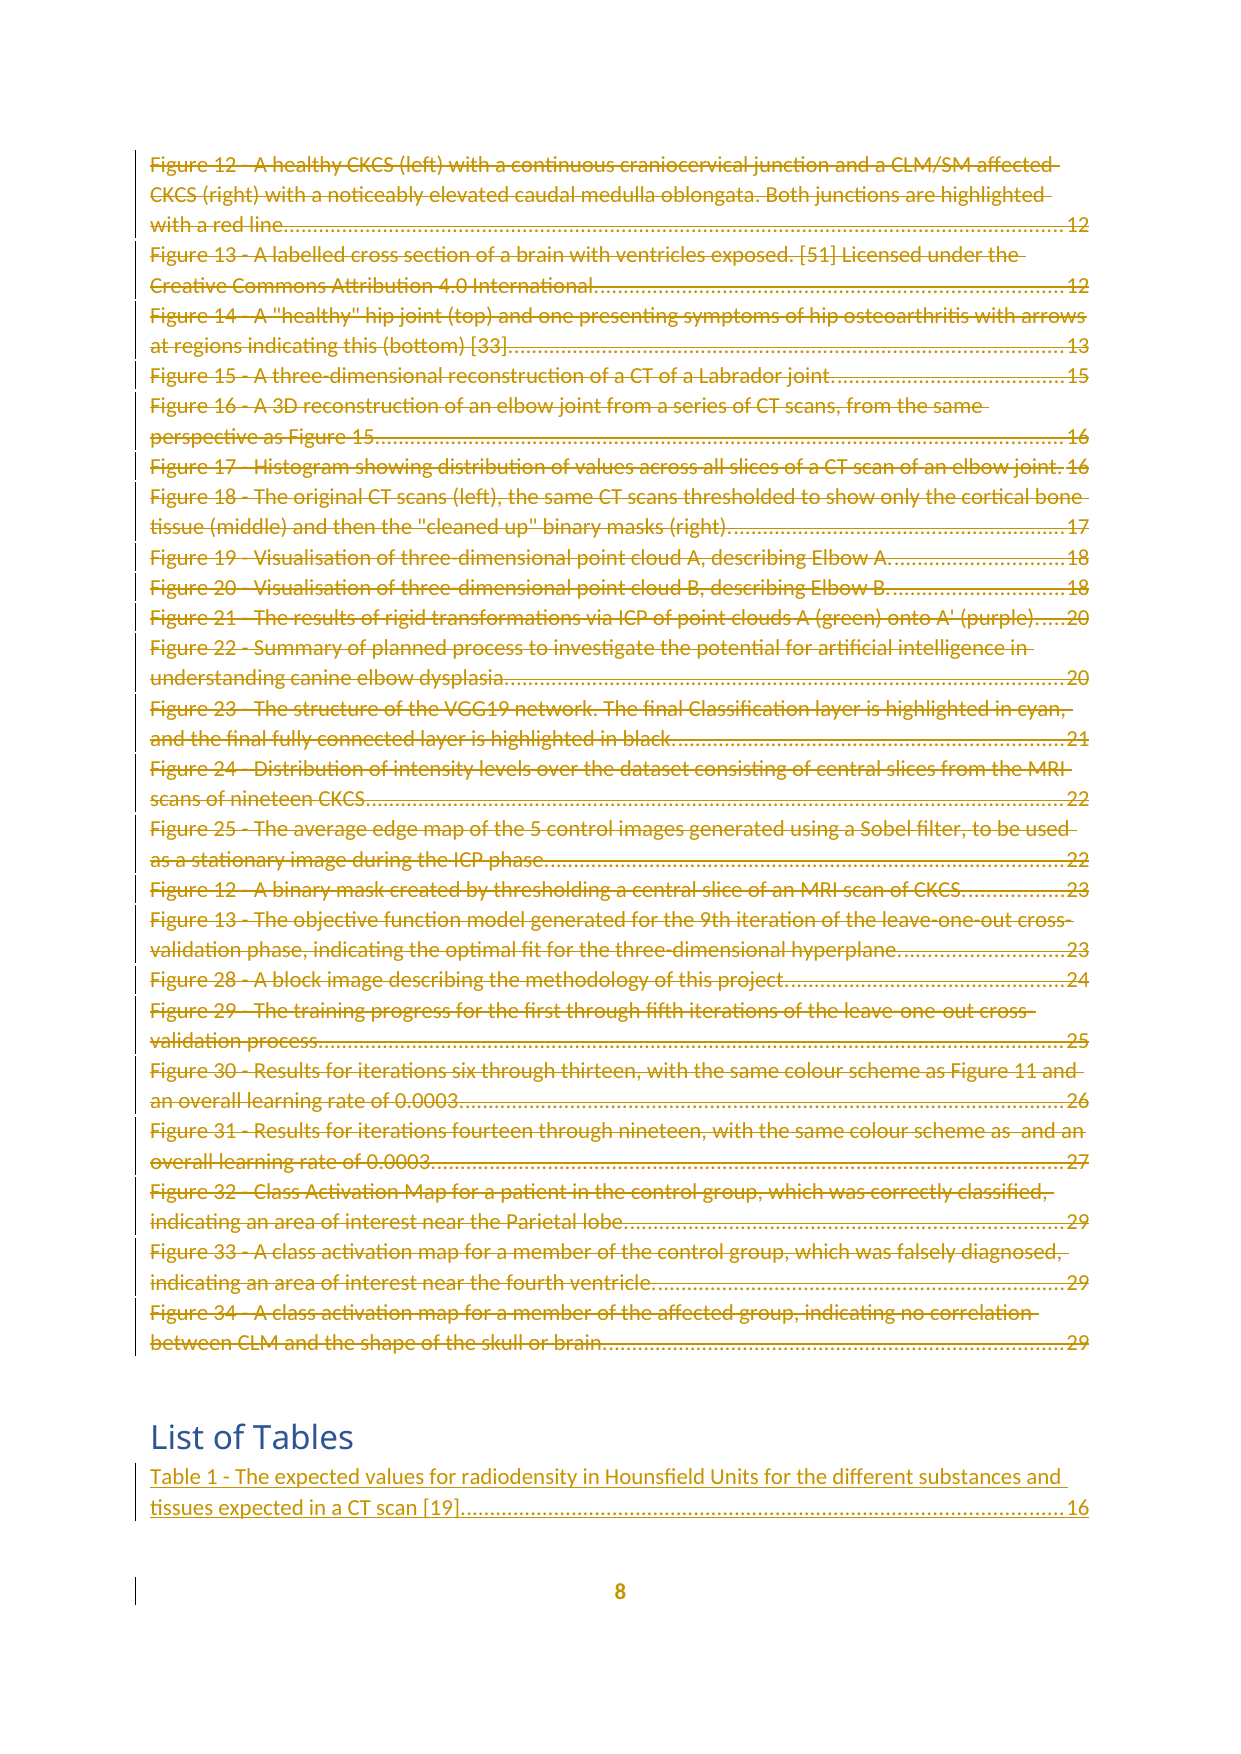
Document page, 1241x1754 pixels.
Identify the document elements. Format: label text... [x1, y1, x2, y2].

subtitle List of Tables [150, 1413, 1090, 1459]
